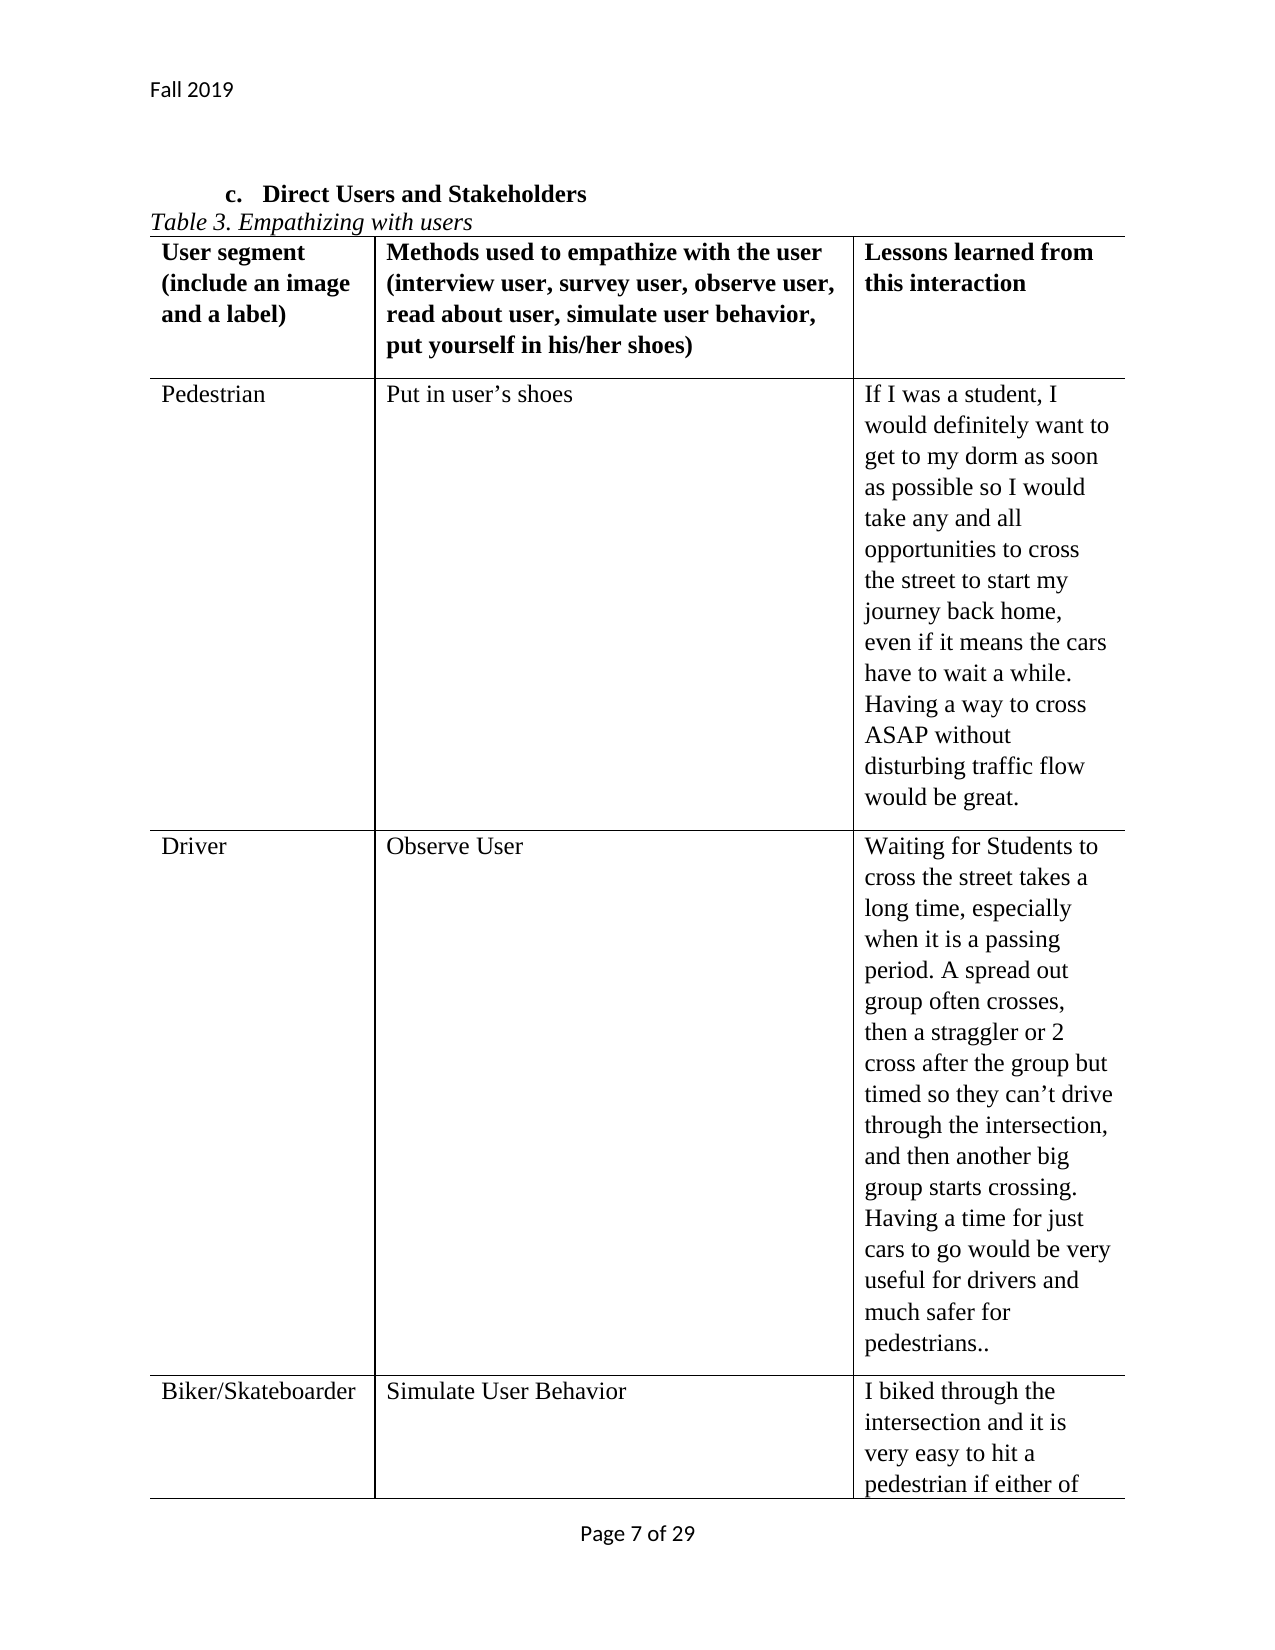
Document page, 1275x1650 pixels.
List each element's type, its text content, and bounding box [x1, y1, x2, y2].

table_cell Pedestrian [150, 379, 374, 830]
subtitle Direct Users and Stakeholders [225, 179, 1125, 207]
table_header Methods used to empathize with the user (interview user, survey user, observe user, read about user, simulate user behavior, put yourself in his/her shoes) [376, 237, 853, 378]
table_cell Put in user’s shoes [376, 379, 853, 830]
text Table 3. Empathizing with users [150, 207, 1125, 236]
table_cell If I was a student, I would definitely want to get to my dorm as soon as possible so I would take any and all opportunities to cross the street to start my journey back home, even if it means the cars have to wait a while. Having a way to cross ASAP without disturbing traffic flow would be great. [854, 379, 1125, 830]
table_cell Driver [150, 831, 374, 1375]
table_header Lessons learned from this interaction [854, 237, 1125, 378]
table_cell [376, 1376, 853, 1498]
table_cell Waiting for Students to cross the street takes a long time, especially when it is a passing period. A spread out group often crosses, then a straggler or 2 cross after the group but timed so they can’t drive through the intersection, and then another big group starts crossing. Having a time for just cars to go would be very useful for drivers and much safer for pedestrians.. [854, 831, 1125, 1375]
table_cell Biker/Skateboarder [150, 1376, 374, 1498]
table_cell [854, 1376, 1125, 1498]
table_cell Observe User [376, 831, 853, 1375]
table_header User segment (include an image and a label) [150, 237, 374, 378]
